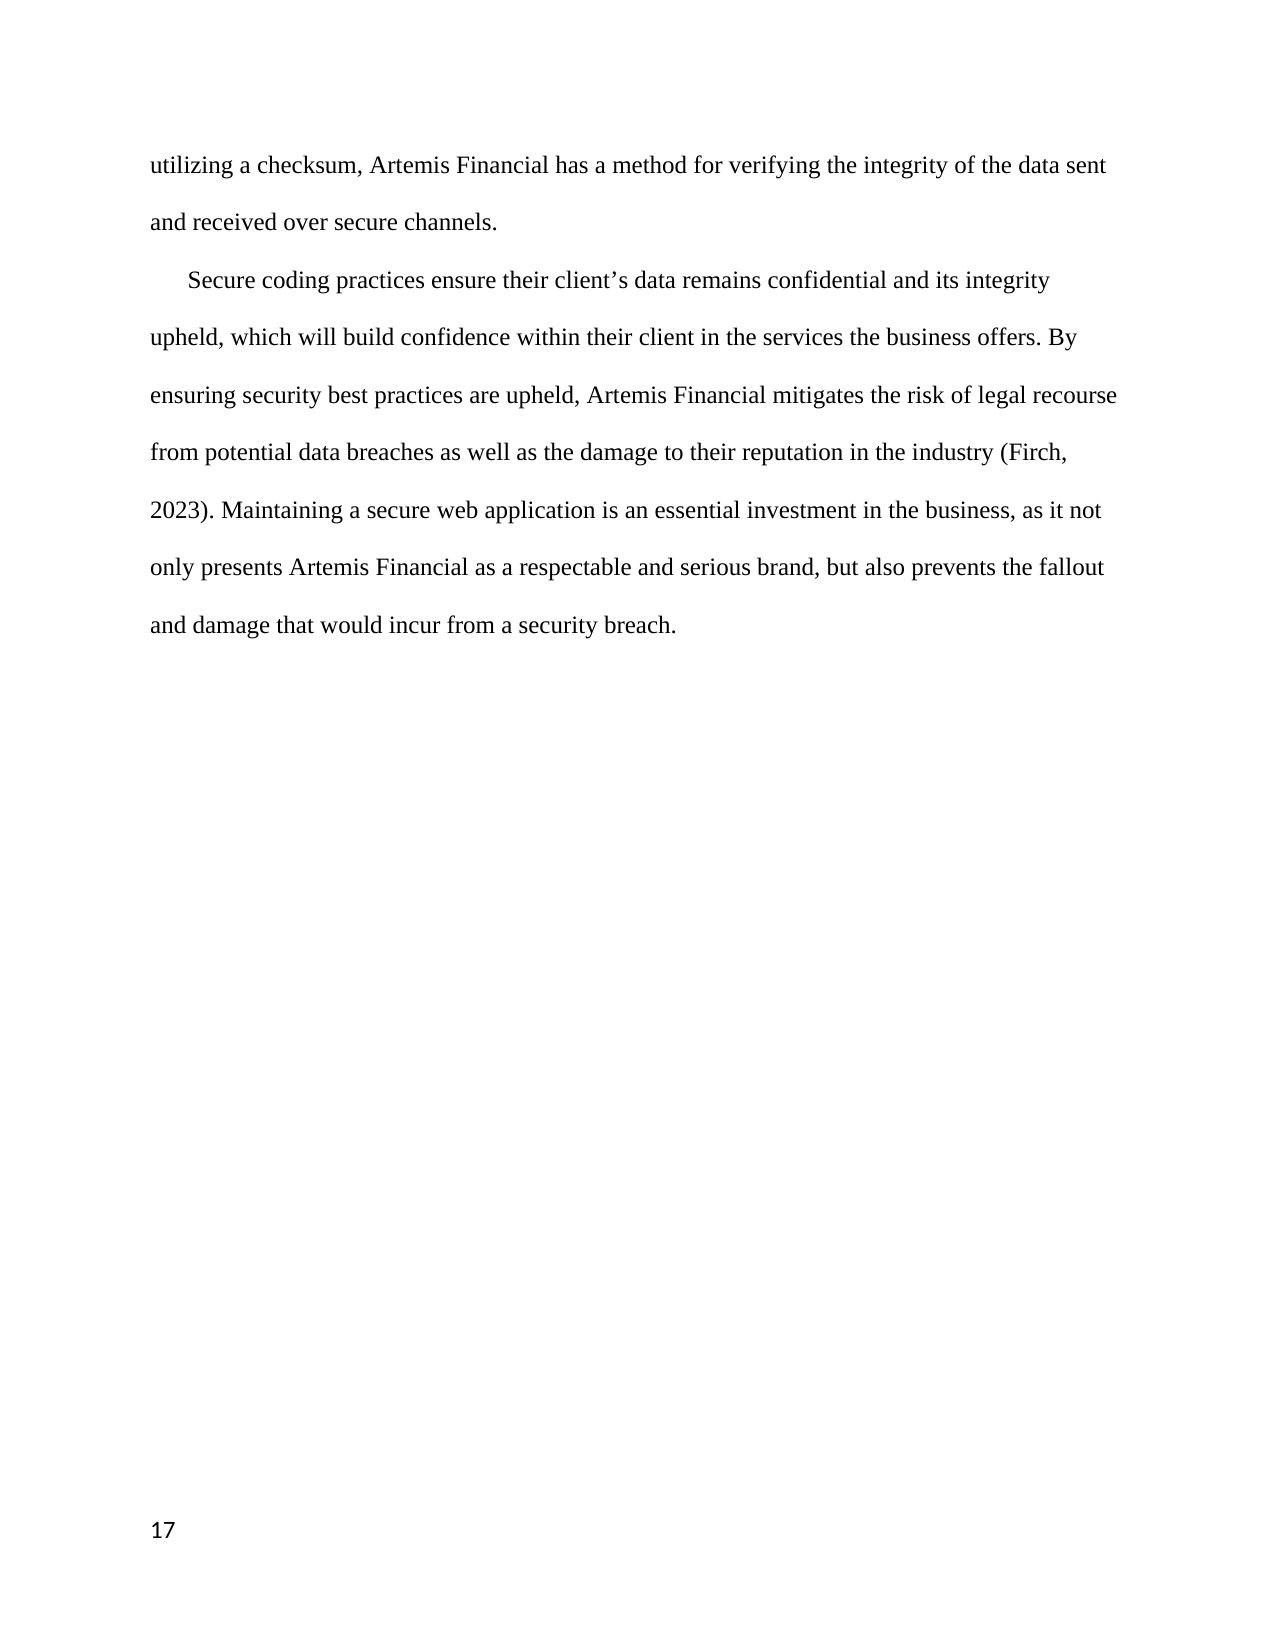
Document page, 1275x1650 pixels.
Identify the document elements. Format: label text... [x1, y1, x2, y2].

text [150, 150, 1125, 236]
text Secure coding practices ensure their client’s data remains confidential and its integrity upheld, which will build confidence within their client in the services the business offers. By ensuring security best practices are upheld, Artemis Financial mitigates the risk of legal recourse from potential data breaches as well as the damage to their reputation in the industry (Firch, 2023). Maintaining a secure web application is an essential investment in the business, as it not only presents Artemis Financial as a respectable and serious brand, but also prevents the fallout and damage that would incur from a security breach. [150, 265, 1125, 639]
